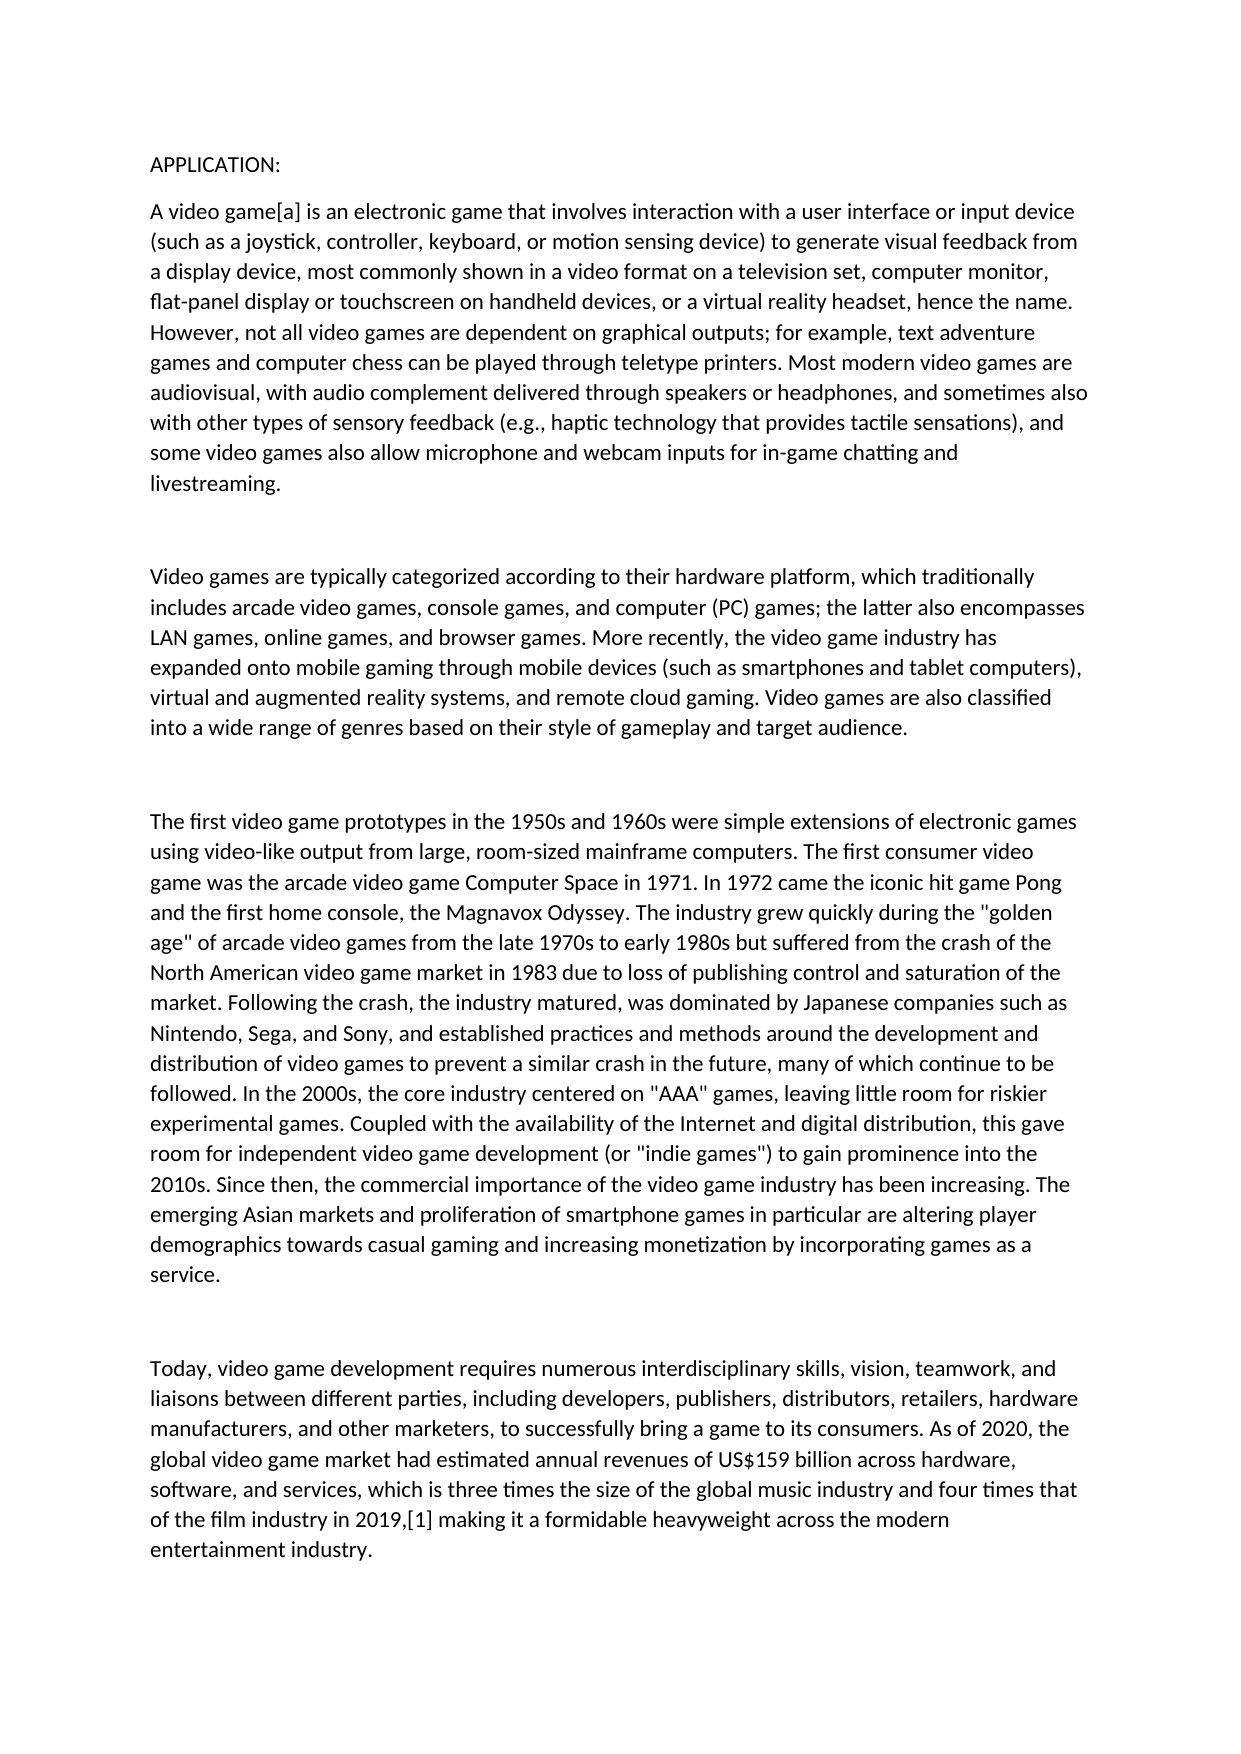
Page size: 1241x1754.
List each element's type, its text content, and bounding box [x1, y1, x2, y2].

text The first video game prototypes in the 1950s and 1960s were simple extensions of electronic games using video-like output from large, room-sized mainframe computers. The first consumer video game was the arcade video game Computer Space in 1971. In 1972 came the iconic hit game Pong and the first home console, the Magnavox Odyssey. The industry grew quickly during the "golden age" of arcade video games from the late 1970s to early 1980s but suffered from the crash of the North American video game market in 1983 due to loss of publishing control and saturation of the market. Following the crash, the industry matured, was dominated by Japanese companies such as Nintendo, Sega, and Sony, and established practices and methods around the development and distribution of video games to prevent a similar crash in the future, many of which continue to be followed. In the 2000s, the core industry centered on "AAA" games, leaving little room for riskier experimental games. Coupled with the availability of the Internet and digital distribution, this gave room for independent video game development (or "indie games") to gain prominence into the 2010s. Since then, the commercial importance of the video game industry has been increasing. The emerging Asian markets and proliferation of smartphone games in particular are altering player demographics towards casual gaming and increasing monetization by incorporating games as a service. [150, 807, 1090, 1288]
text APPLICATION: [150, 150, 1090, 178]
text Today, video game development requires numerous interdisciplinary skills, vision, teamwork, and liaisons between different parties, including developers, publishers, distributors, retailers, hardware manufacturers, and other marketers, to successfully bring a game to its consumers. As of 2020, the global video game market had estimated annual revenues of US$159 billion across hardware, software, and services, which is three times the size of the global music industry and four times that of the film industry in 2019,[1] making it a formidable heavyweight across the modern entertainment industry. [150, 1354, 1090, 1563]
text A video game[a] is an electronic game that involves interaction with a user interface or input device (such as a joystick, controller, keyboard, or motion sensing device) to generate visual feedback from a display device, most commonly shown in a video format on a television set, computer monitor, flat-panel display or touchscreen on handheld devices, or a virtual reality headset, hence the name. However, not all video games are dependent on graphical outputs; for example, text adventure games and computer chess can be played through teletype printers. Most modern video games are audiovisual, with audio complement delivered through speakers or headphones, and sometimes also with other types of sensory feedback (e.g., haptic technology that provides tactile sensations), and some video games also allow microphone and webcam inputs for in-game chatting and livestreaming. [150, 197, 1090, 497]
text Video games are typically categorized according to their hardware platform, which traditionally includes arcade video games, console games, and computer (PC) games; the latter also encompasses LAN games, online games, and browser games. More recently, the video game industry has expanded onto mobile gaming through mobile devices (such as smartphones and tablet computers), virtual and augmented reality systems, and remote cloud gaming. Video games are also classified into a wide range of genres based on their style of gameplay and target audience. [150, 562, 1090, 742]
